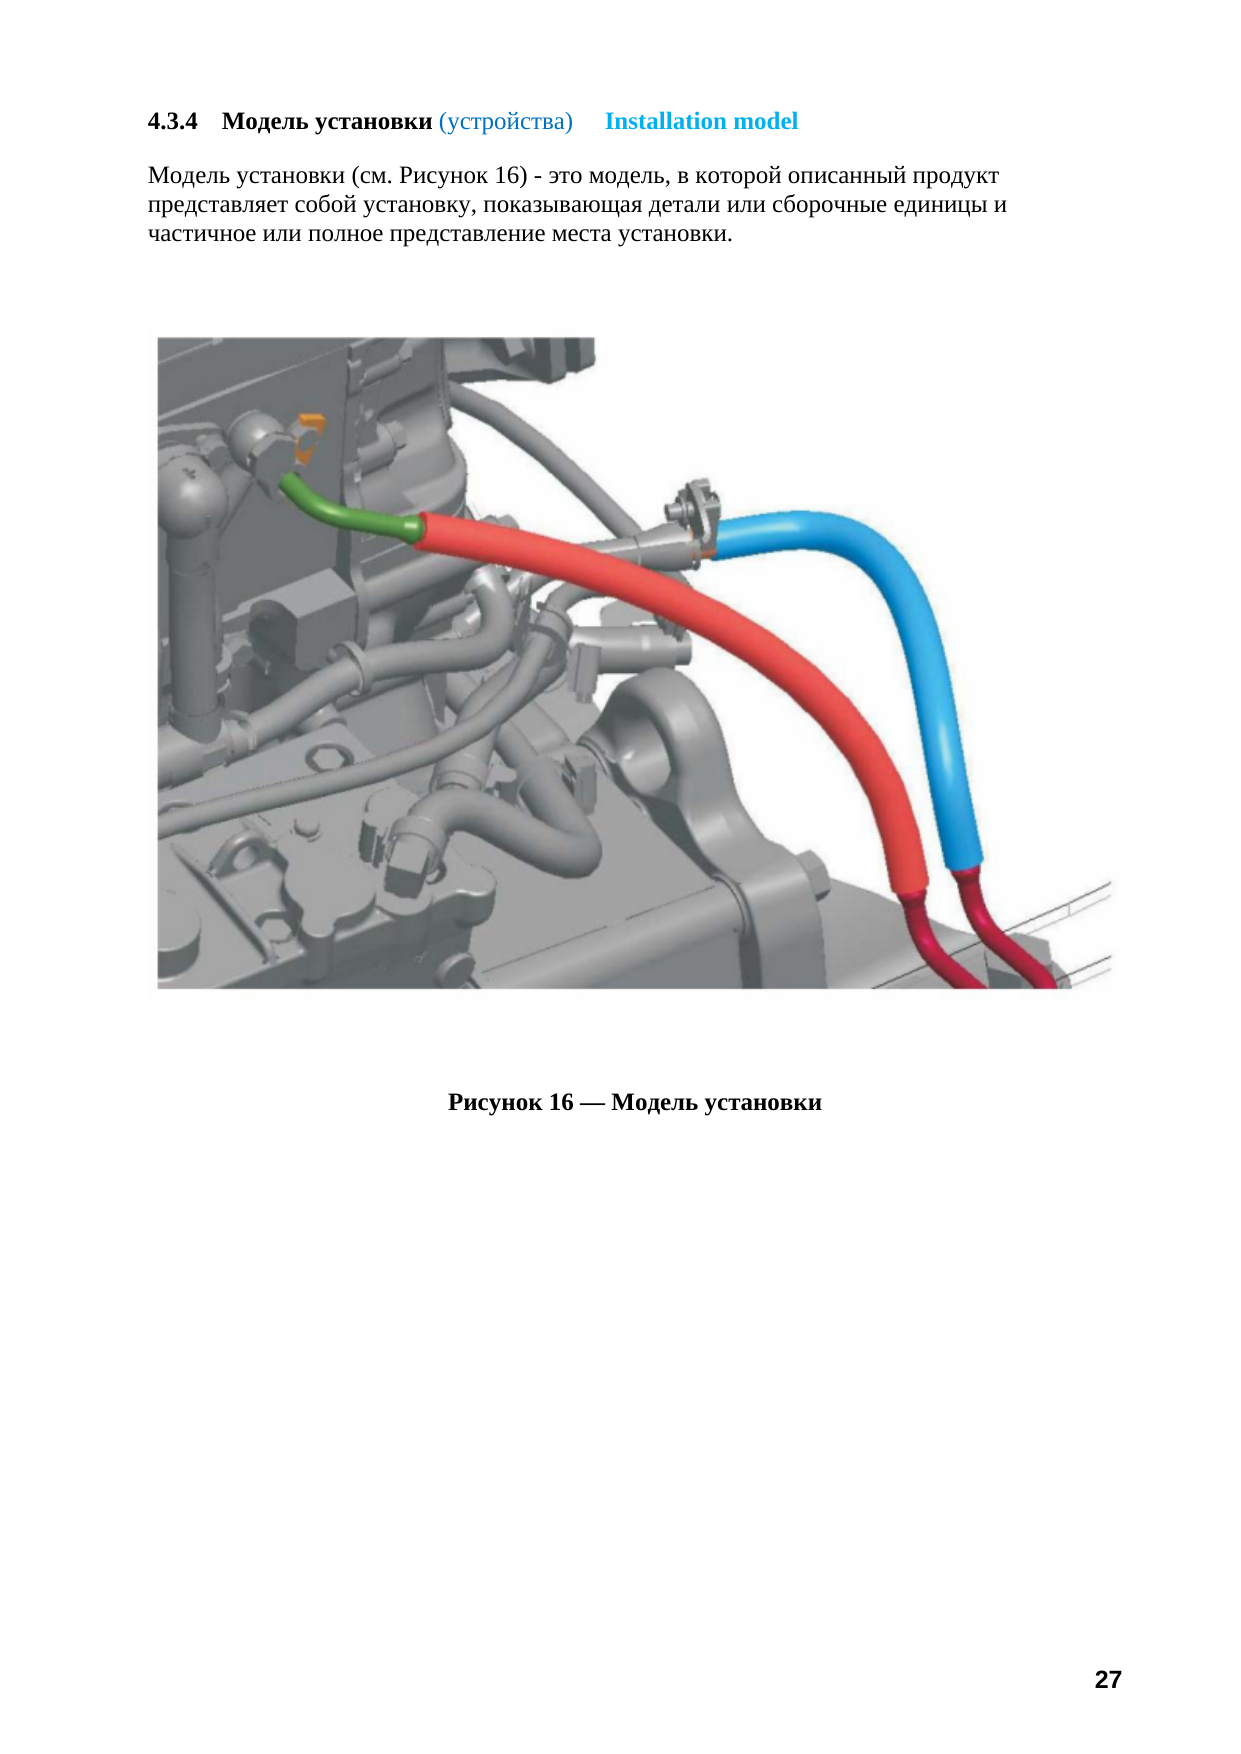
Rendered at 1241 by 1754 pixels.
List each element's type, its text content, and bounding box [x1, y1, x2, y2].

text Модель установки (см. Рисунок 16) - это модель, в которой описанный продукт представляет собой установку, показывающая детали или сборочные единицы и частичное или полное представление места установки. [148, 160, 1122, 246]
picture [147, 325, 1122, 1008]
text 27 [148, 1665, 1122, 1694]
text Рисунок 16 — Модель установки [148, 1087, 1122, 1115]
text 4.3.4 Модель установки (устройства) Installation model [148, 106, 1122, 135]
